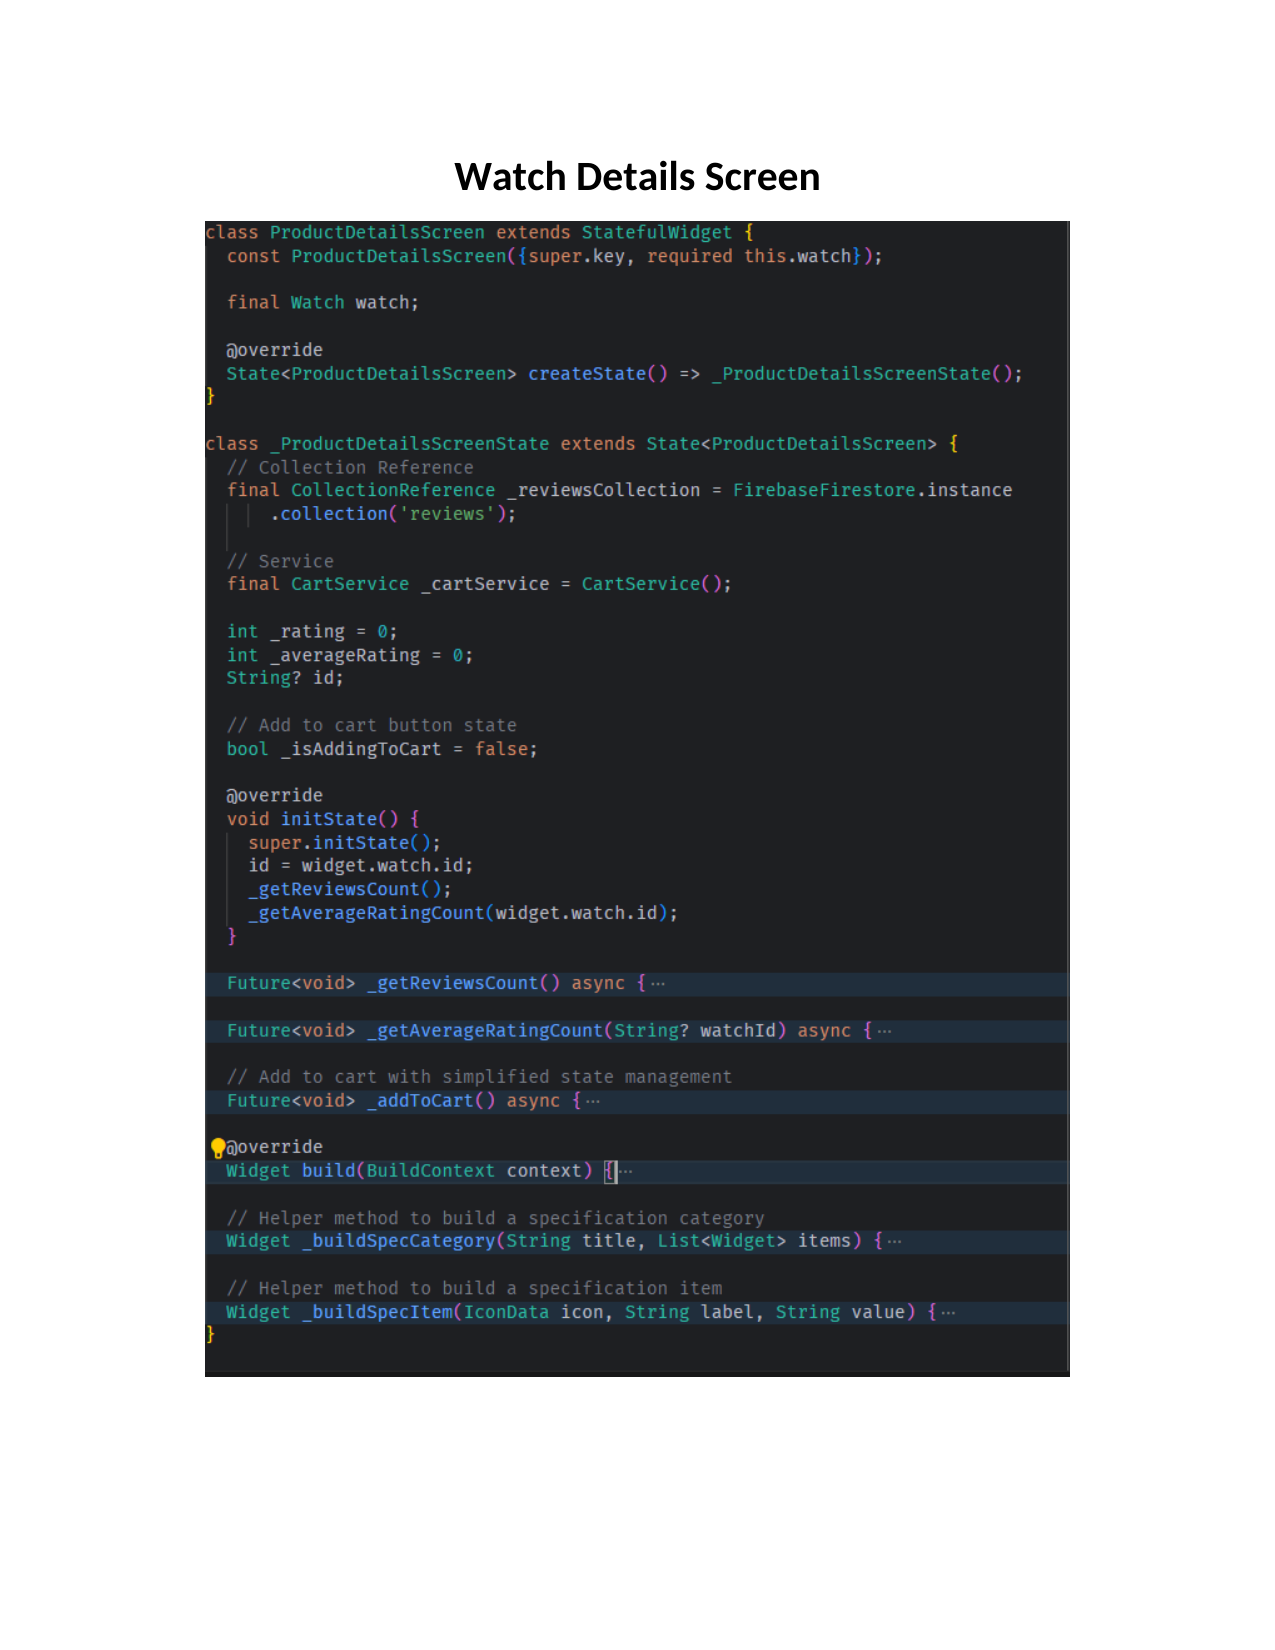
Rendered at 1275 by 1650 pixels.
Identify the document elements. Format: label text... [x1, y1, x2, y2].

text Watch Details Screen [150, 150, 1125, 201]
picture [205, 221, 1070, 1377]
